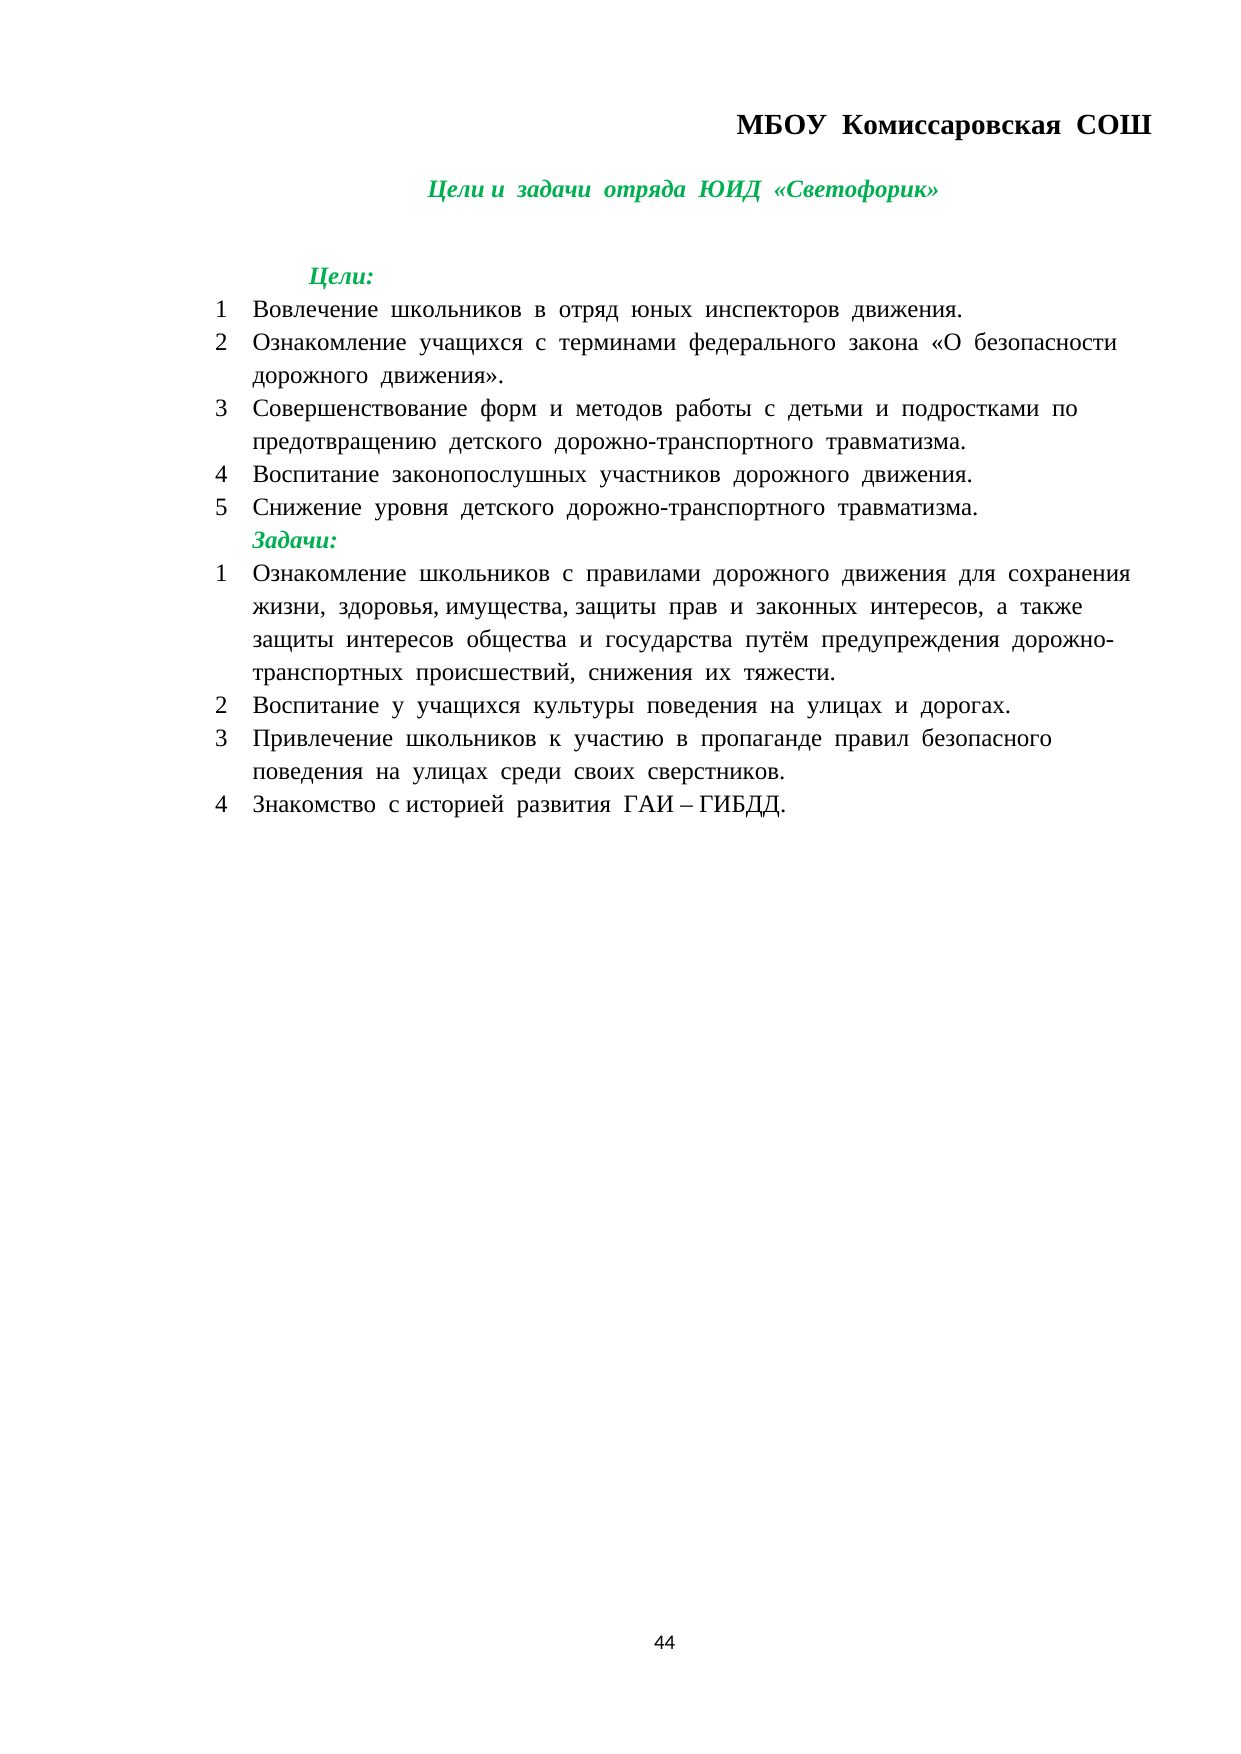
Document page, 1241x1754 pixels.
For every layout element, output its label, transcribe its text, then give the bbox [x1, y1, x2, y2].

text МБОУ Комиссаровская СОШ [177, 107, 1152, 141]
list Привлечение школьников к участию в пропаганде правил безопасного поведения на улицах среди своих сверстников. [215, 723, 1152, 785]
list Воспитание законопослушных участников дорожного движения. [215, 459, 1152, 488]
list Снижение уровня детского дорожно-транспортного травматизма. [215, 492, 1152, 521]
text Цели: [252, 261, 1152, 289]
list Воспитание у учащихся культуры поведения на улицах и дорогах. [215, 690, 1152, 719]
text Цели и задачи отряда ЮИД «Светофорик» [215, 174, 1152, 203]
list Совершенствование форм и методов работы с детьми и подростками по предотвращению детского дорожно-транспортного травматизма. [215, 393, 1152, 454]
list Вовлечение школьников в отряд юных инспекторов движения. [215, 294, 1152, 322]
list Ознакомление школьников с правилами дорожного движения для сохранения жизни, здоровья, имущества, защиты прав и законных интересов, а также защиты интересов общества и государства путём предупреждения дорожно-транспортных происшествий, снижения их тяжести. [215, 558, 1152, 686]
text Задачи: [252, 525, 1152, 554]
list Знакомство с историей развития ГАИ – ГИБДД. [215, 789, 1152, 818]
list Ознакомление учащихся с терминами федерального закона «О безопасности дорожного движения». [215, 327, 1152, 388]
